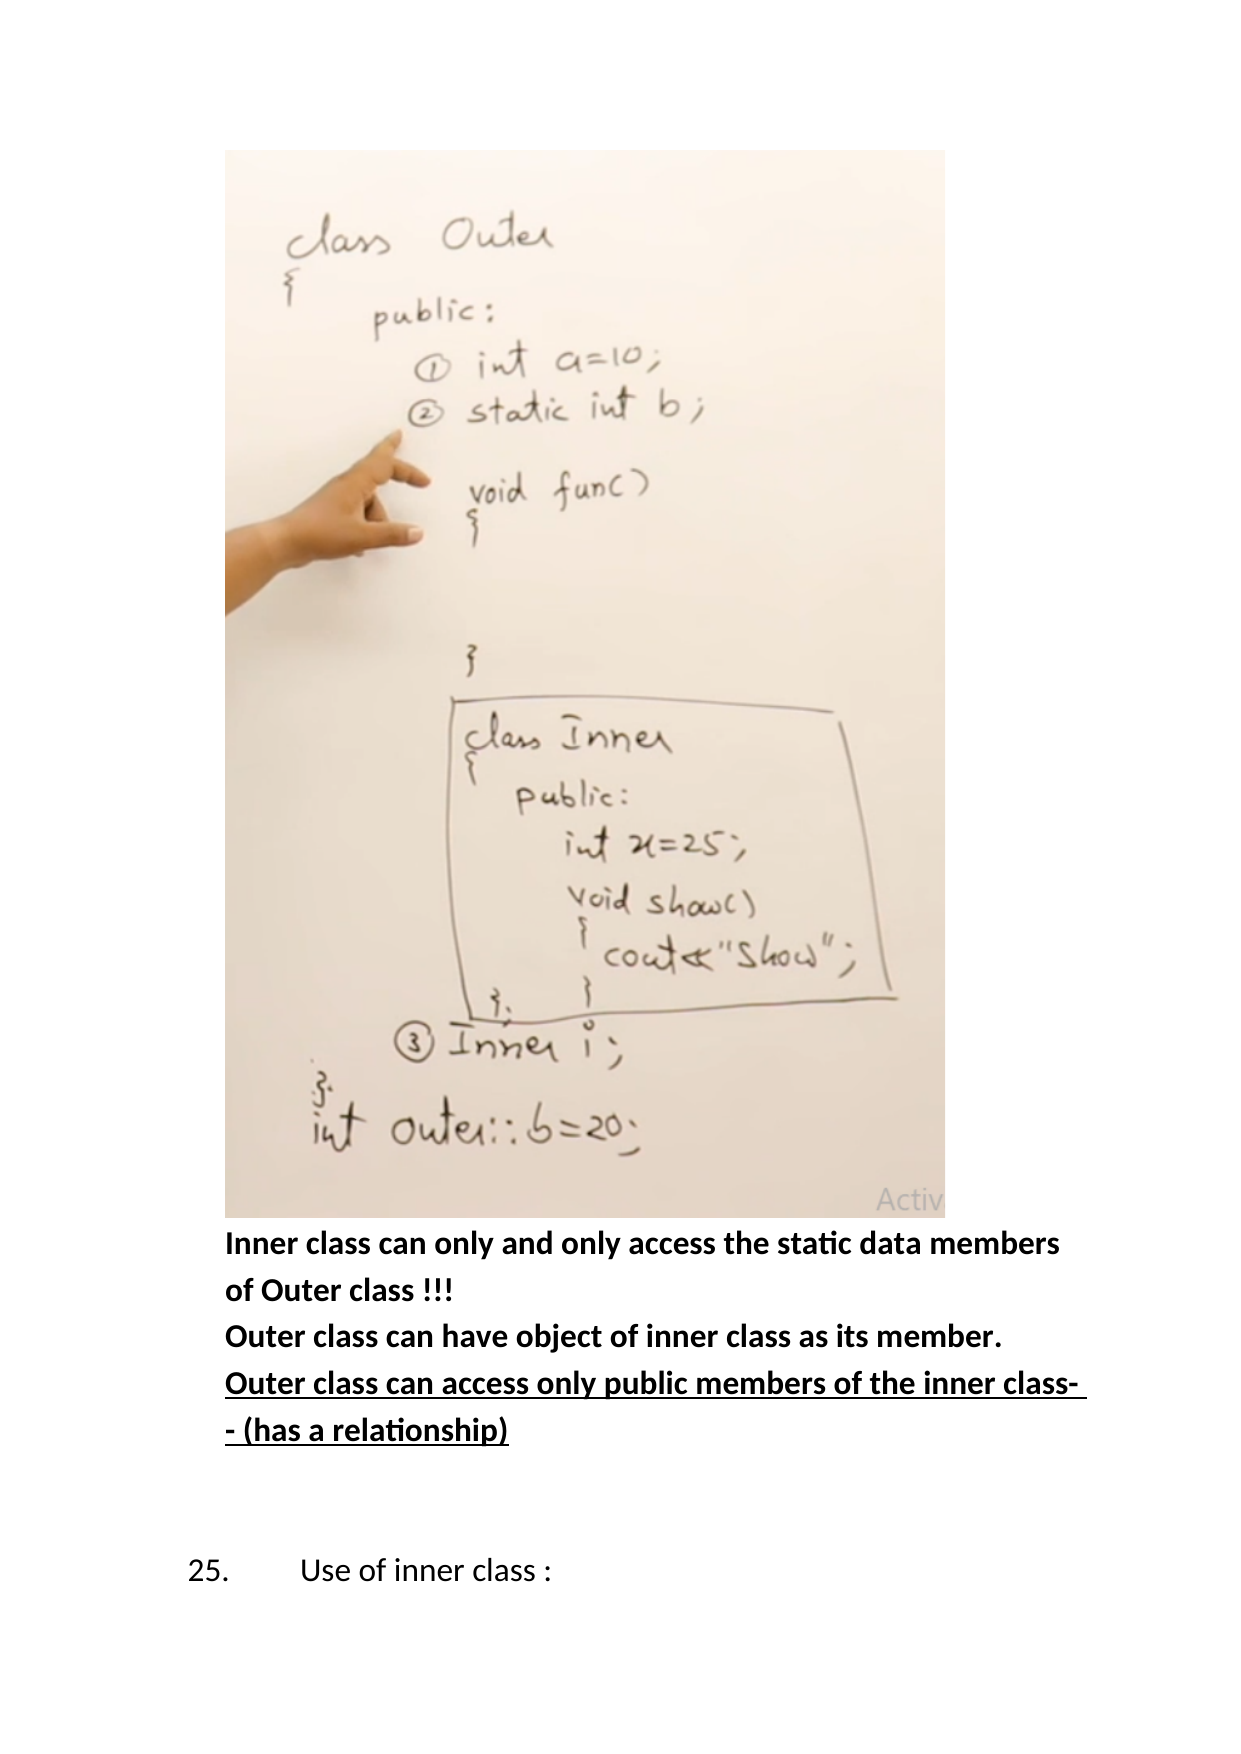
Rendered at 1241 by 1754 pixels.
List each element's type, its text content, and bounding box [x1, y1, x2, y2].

picture [225, 150, 946, 1218]
list Inner class can only and only access the static data members of Outer class !!! [225, 1222, 1090, 1309]
list Outer class can access only public members of the inner class- - (has a relationship) [225, 1362, 1090, 1449]
list Outer class can have object of inner class as its member. [225, 1315, 1090, 1356]
list Use of inner class : [187, 1549, 1090, 1590]
